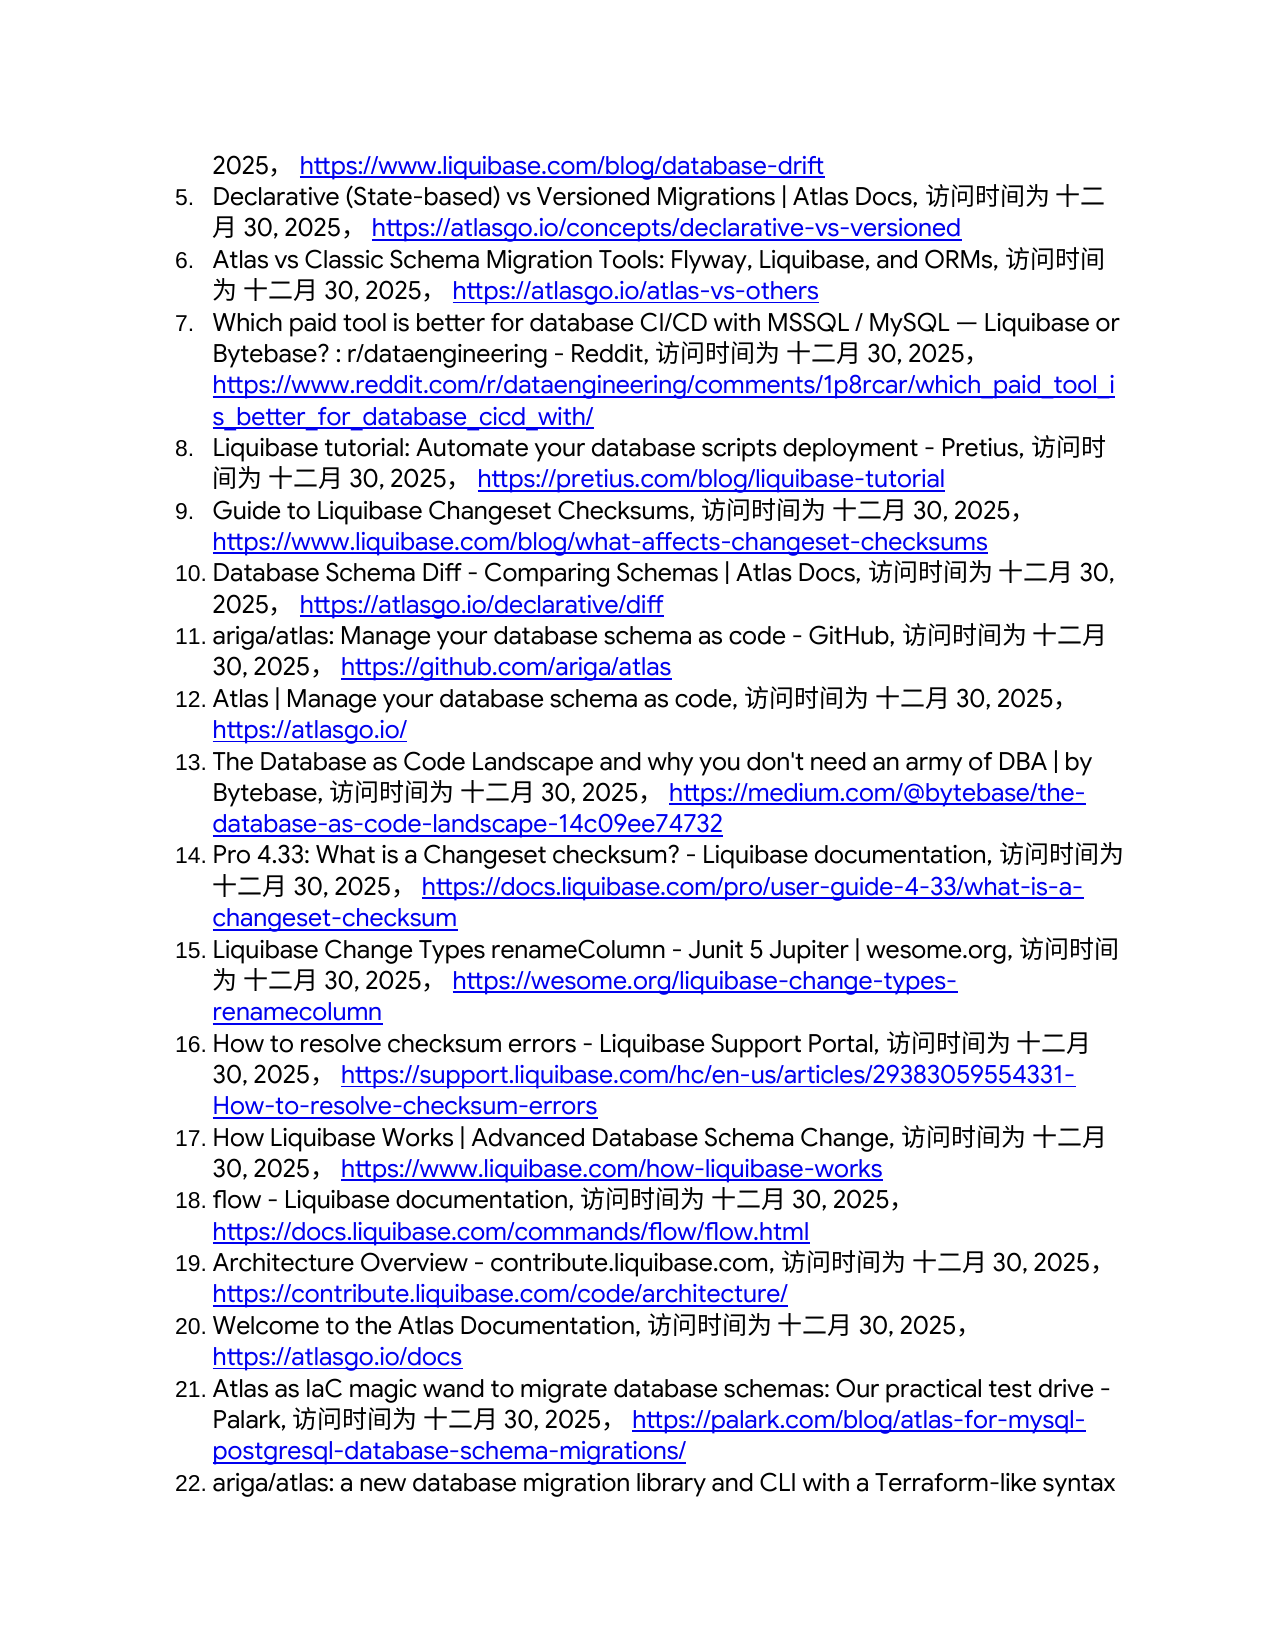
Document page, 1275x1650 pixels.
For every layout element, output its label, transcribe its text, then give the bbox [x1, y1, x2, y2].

list flow - Liquibase documentation, 访问时间为 十二月 30, 2025， https://docs.liquibase.com/commands/flow/flow.html [175, 1185, 1125, 1247]
list Liquibase tutorial: Automate your database scripts deployment - Pretius, 访问时间为 十二月 30, 2025， https://pretius.com/blog/liquibase-tutorial [175, 432, 1125, 495]
list Atlas as IaC magic wand to migrate database schemas: Our practical test drive - Palark, 访问时间为 十二月 30, 2025， https://palark.com/blog/atlas-for-mysql-postgresql-database-schema-migrations/ [175, 1373, 1125, 1467]
list Architecture Overview - contribute.liquibase.com, 访问时间为 十二月 30, 2025， https://contribute.liquibase.com/code/architecture/ [175, 1247, 1125, 1310]
list How to resolve checksum errors - Liquibase Support Portal, 访问时间为 十二月 30, 2025， https://support.liquibase.com/hc/en-us/articles/29383059554331-How-to-resolve-checksum-errors [175, 1028, 1125, 1122]
list Database Schema Diff - Comparing Schemas | Atlas Docs, 访问时间为 十二月 30, 2025， https://atlasgo.io/declarative/diff [175, 558, 1125, 620]
list Which paid tool is better for database CI/CD with MSSQL / MySQL — Liquibase or Bytebase? : r/dataengineering - Reddit, 访问时间为 十二月 30, 2025， https://www.reddit.com/r/dataengineering/comments/1p8rcar/which_paid_tool_is_better_for_database_cicd_with/ [175, 307, 1125, 432]
list The Database as Code Landscape and why you don't need an army of DBA | by Bytebase, 访问时间为 十二月 30, 2025， https://medium.com/@bytebase/the-database-as-code-landscape-14c09ee74732 [175, 746, 1125, 840]
list Pro 4.33: What is a Changeset checksum? - Liquibase documentation, 访问时间为 十二月 30, 2025， https://docs.liquibase.com/pro/user-guide-4-33/what-is-a-changeset-checksum [175, 840, 1125, 934]
list Atlas vs Classic Schema Migration Tools: Flyway, Liquibase, and ORMs, 访问时间为 十二月 30, 2025， https://atlasgo.io/atlas-vs-others [175, 244, 1125, 307]
list Liquibase Change Types renameColumn - Junit 5 Jupiter | wesome.org, 访问时间为 十二月 30, 2025， https://wesome.org/liquibase-change-types-renamecolumn [175, 934, 1125, 1028]
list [175, 150, 1125, 181]
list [175, 1467, 1125, 1498]
list Declarative (State-based) vs Versioned Migrations | Atlas Docs, 访问时间为 十二月 30, 2025， https://atlasgo.io/concepts/declarative-vs-versioned [175, 181, 1125, 244]
list How Liquibase Works | Advanced Database Schema Change, 访问时间为 十二月 30, 2025， https://www.liquibase.com/how-liquibase-works [175, 1122, 1125, 1185]
list ariga/atlas: Manage your database schema as code - GitHub, 访问时间为 十二月 30, 2025， https://github.com/ariga/atlas [175, 620, 1125, 683]
list Welcome to the Atlas Documentation, 访问时间为 十二月 30, 2025， https://atlasgo.io/docs [175, 1310, 1125, 1373]
list Atlas | Manage your database schema as code, 访问时间为 十二月 30, 2025， https://atlasgo.io/ [175, 683, 1125, 746]
list Guide to Liquibase Changeset Checksums, 访问时间为 十二月 30, 2025， https://www.liquibase.com/blog/what-affects-changeset-checksums [175, 495, 1125, 558]
